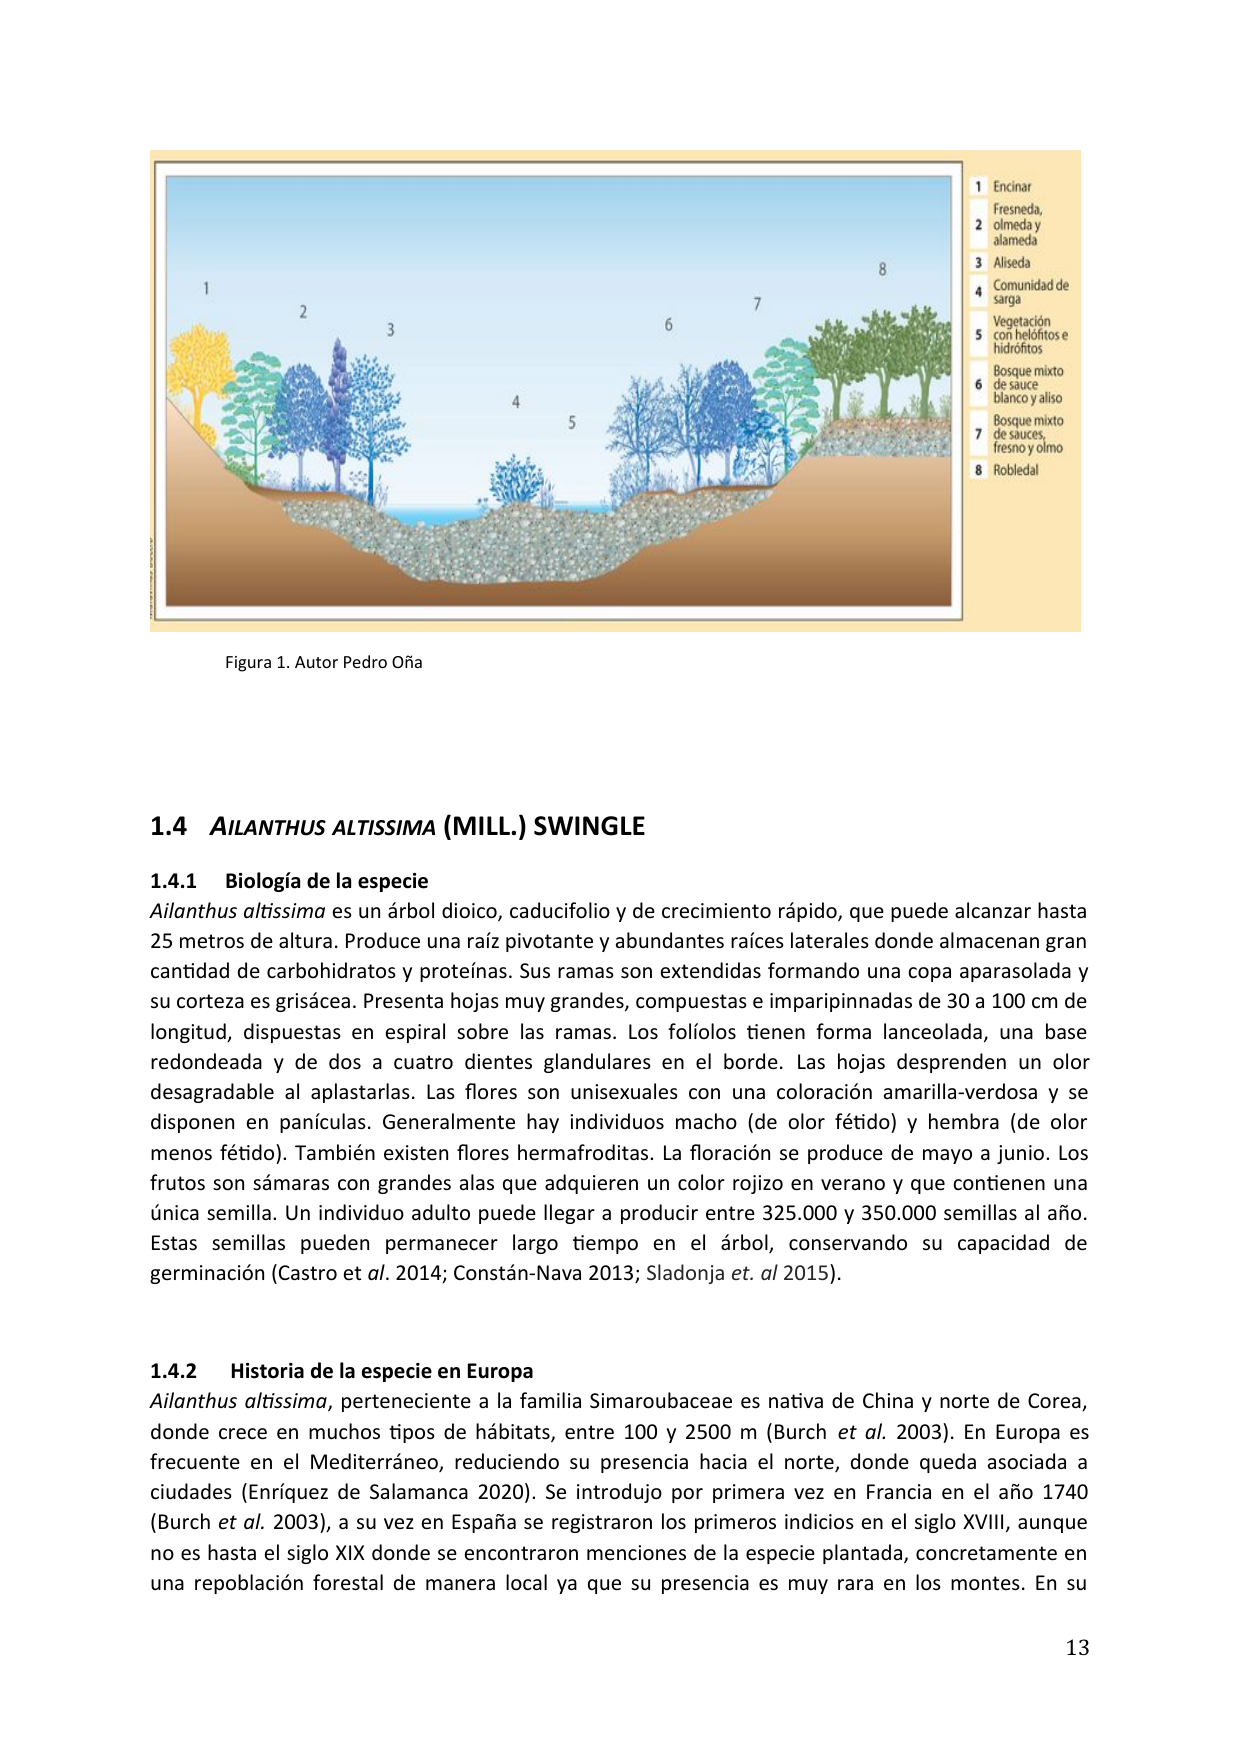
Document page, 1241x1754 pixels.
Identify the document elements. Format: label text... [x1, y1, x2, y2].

subtitle Historia de la especie en Europa [150, 1356, 1090, 1384]
picture [150, 150, 1082, 632]
subtitle Biología de la especie [150, 866, 1090, 894]
text Figura 1. Autor Pedro Oña [150, 650, 1090, 673]
subtitle Ailanthus altissima (MILL.) SWINGLE [150, 807, 1090, 842]
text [150, 1387, 1090, 1596]
text Ailanthus altissima es un árbol dioico, caducifolio y de crecimiento rápido, que puede alcanzar hasta 25 metros de altura. Produce una raíz pivotante y abundantes raíces laterales donde almacenan gran cantidad de carbohidratos y proteínas. Sus ramas son extendidas formando una copa aparasolada y su corteza es grisácea. Presenta hojas muy grandes, compuestas e imparipinnadas de 30 a 100 cm de longitud, dispuestas en espiral sobre las ramas. Los folíolos tienen forma lanceolada, una base redondeada y de dos a cuatro dientes glandulares en el borde. Las hojas desprenden un olor desagradable al aplastarlas. Las flores son unisexuales con una coloración amarilla-verdosa y se disponen en panículas. Generalmente hay individuos macho (de olor fétido) y hembra (de olor menos fétido). También existen flores hermafroditas. La floración se produce de mayo a junio. Los frutos son sámaras con grandes alas que adquieren un color rojizo en verano y que contienen una única semilla. Un individuo adulto puede llegar a producir entre 325.000 y 350.000 semillas al año. Estas semillas pueden permanecer largo tiempo en el árbol, conservando su capacidad de germinación (Castro et al. 2014; Constán-Nava 2013; Sladonja et. al 2015). [150, 896, 1090, 1287]
